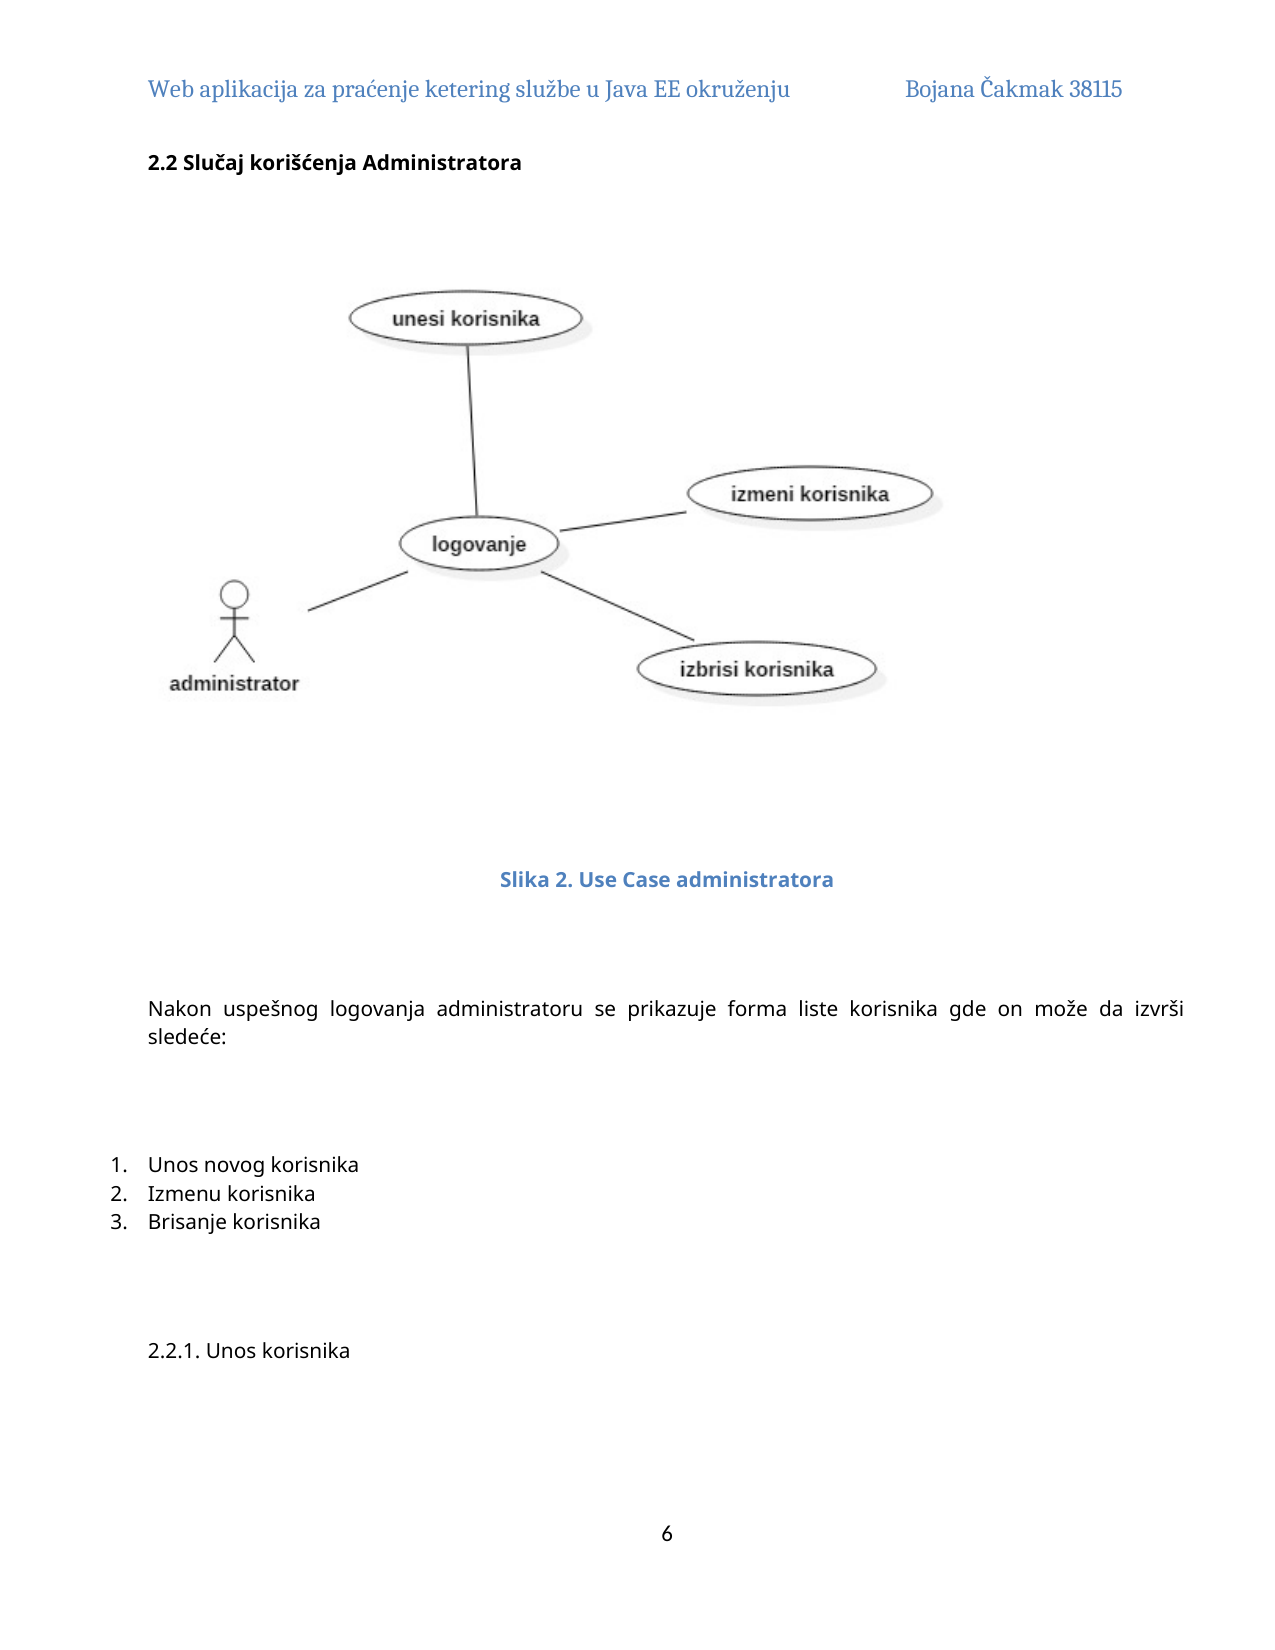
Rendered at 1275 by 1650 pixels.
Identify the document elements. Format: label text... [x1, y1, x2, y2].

list Unos novog korisnika [110, 1151, 1186, 1179]
list Izmenu korisnika [110, 1179, 1186, 1207]
text 2.2.1. Unos korisnika [148, 1336, 1186, 1364]
list Brisanje korisnika [110, 1207, 1186, 1236]
picture [147, 276, 995, 766]
text Nakon uspešnog logovanja administratoru se prikazuje forma liste korisnika gde on može da izvrši sledeće: [148, 994, 1186, 1051]
text Slika 2. Use Case administratora [148, 865, 1186, 894]
text 2.2 Slučaj korišćenja Administratora [148, 148, 1186, 176]
